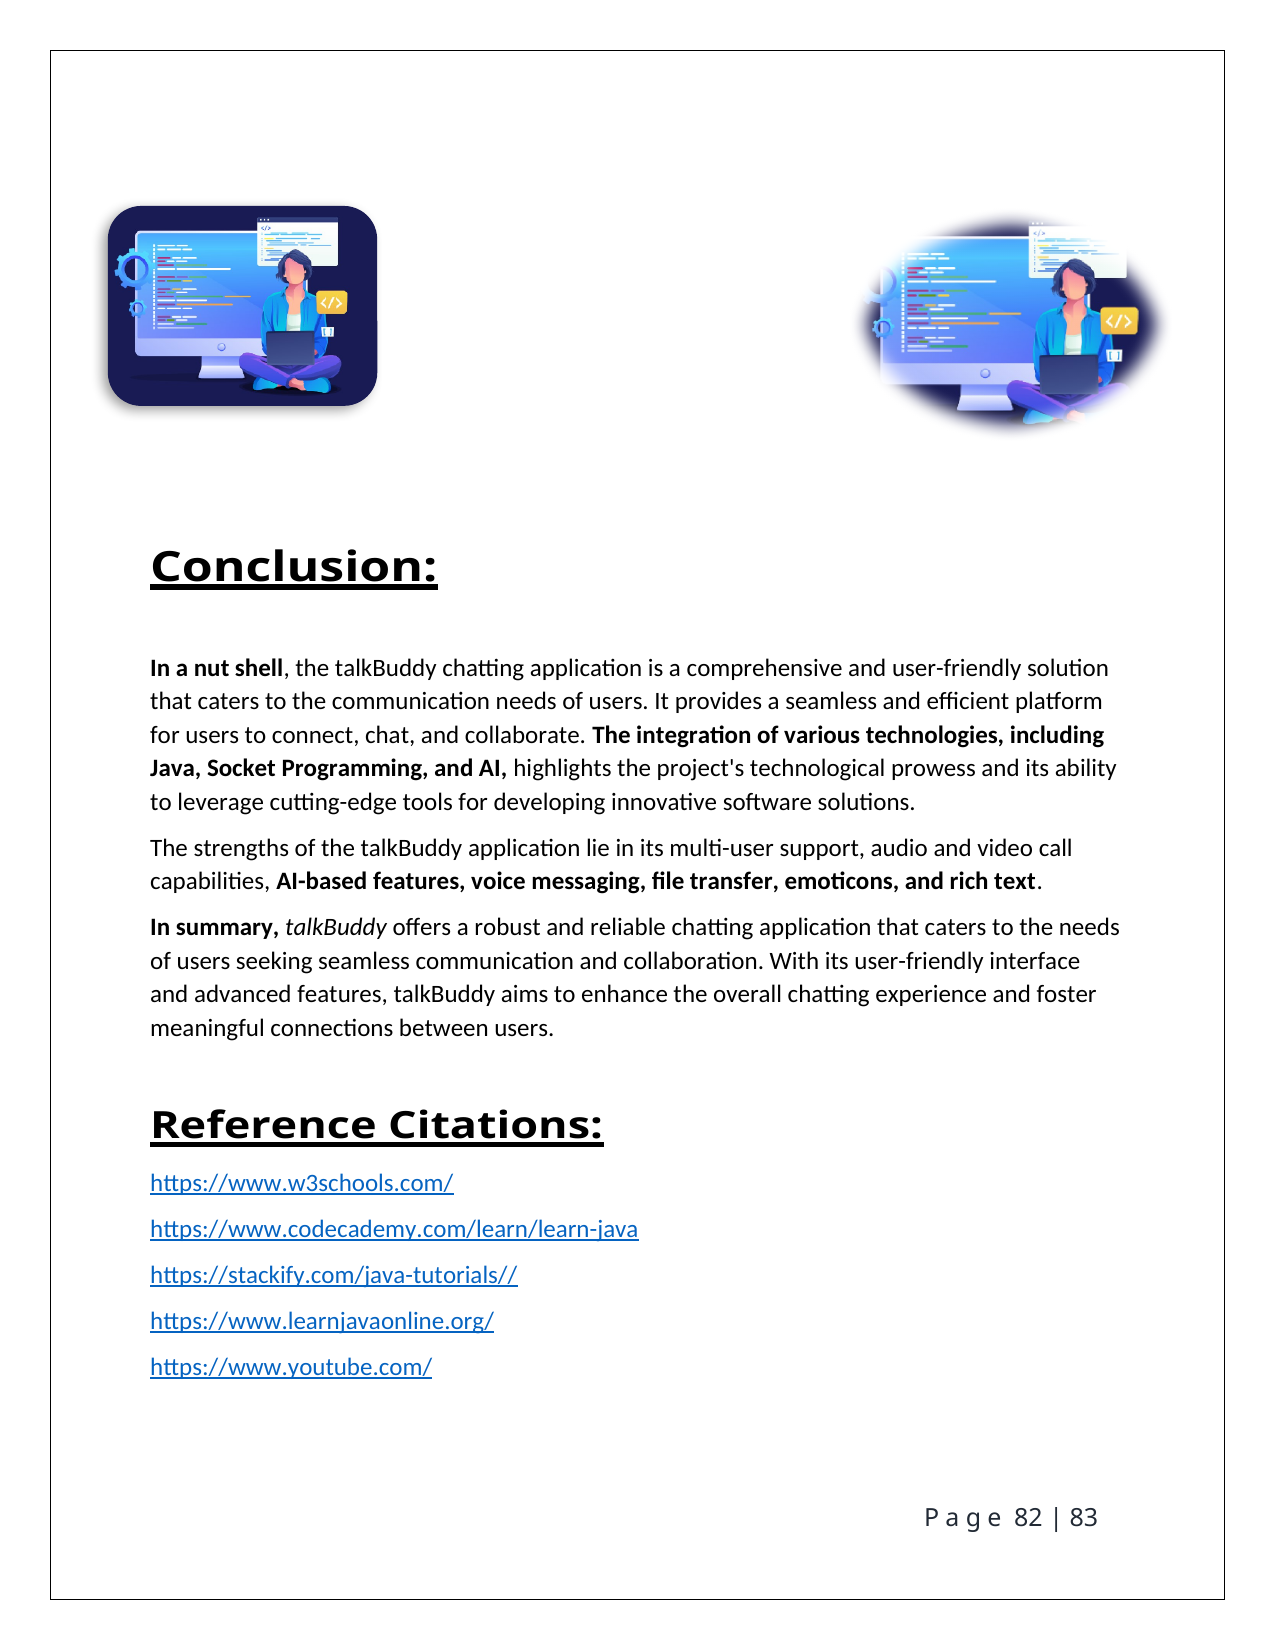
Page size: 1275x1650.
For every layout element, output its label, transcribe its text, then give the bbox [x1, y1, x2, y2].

text https://www.youtube.com/ [150, 1351, 1125, 1382]
text https://www.codecademy.com/learn/learn-java [150, 1213, 1125, 1244]
picture [107, 205, 378, 406]
text Conclusion: [150, 536, 1125, 593]
picture [879, 237, 1143, 412]
text In a nut shell, the talkBuddy chatting application is a comprehensive and user-friendly solution that caters to the communication needs of users. It provides a seamless and efficient platform for users to connect, chat, and collaborate. The integration of various technologies, including Java, Socket Programming, and AI, highlights the project's technological prowess and its ability to leverage cutting-edge tools for developing innovative software solutions. [150, 652, 1125, 816]
text The strengths of the talkBuddy application lie in its multi-user support, audio and video call capabilities, AI-based features, voice messaging, file transfer, emoticons, and rich text. [150, 832, 1125, 896]
text https://www.learnjavaonline.org/ [150, 1305, 1125, 1336]
text Reference Citations: [150, 1098, 1125, 1149]
text https://www.w3schools.com/ [150, 1167, 1125, 1198]
text https://stackify.com/java-tutorials// [150, 1259, 1125, 1290]
text In summary, talkBuddy offers a robust and reliable chatting application that caters to the needs of users seeking seamless communication and collaboration. With its user-friendly interface and advanced features, talkBuddy aims to enhance the overall chatting experience and foster meaningful connections between users. [150, 911, 1125, 1043]
